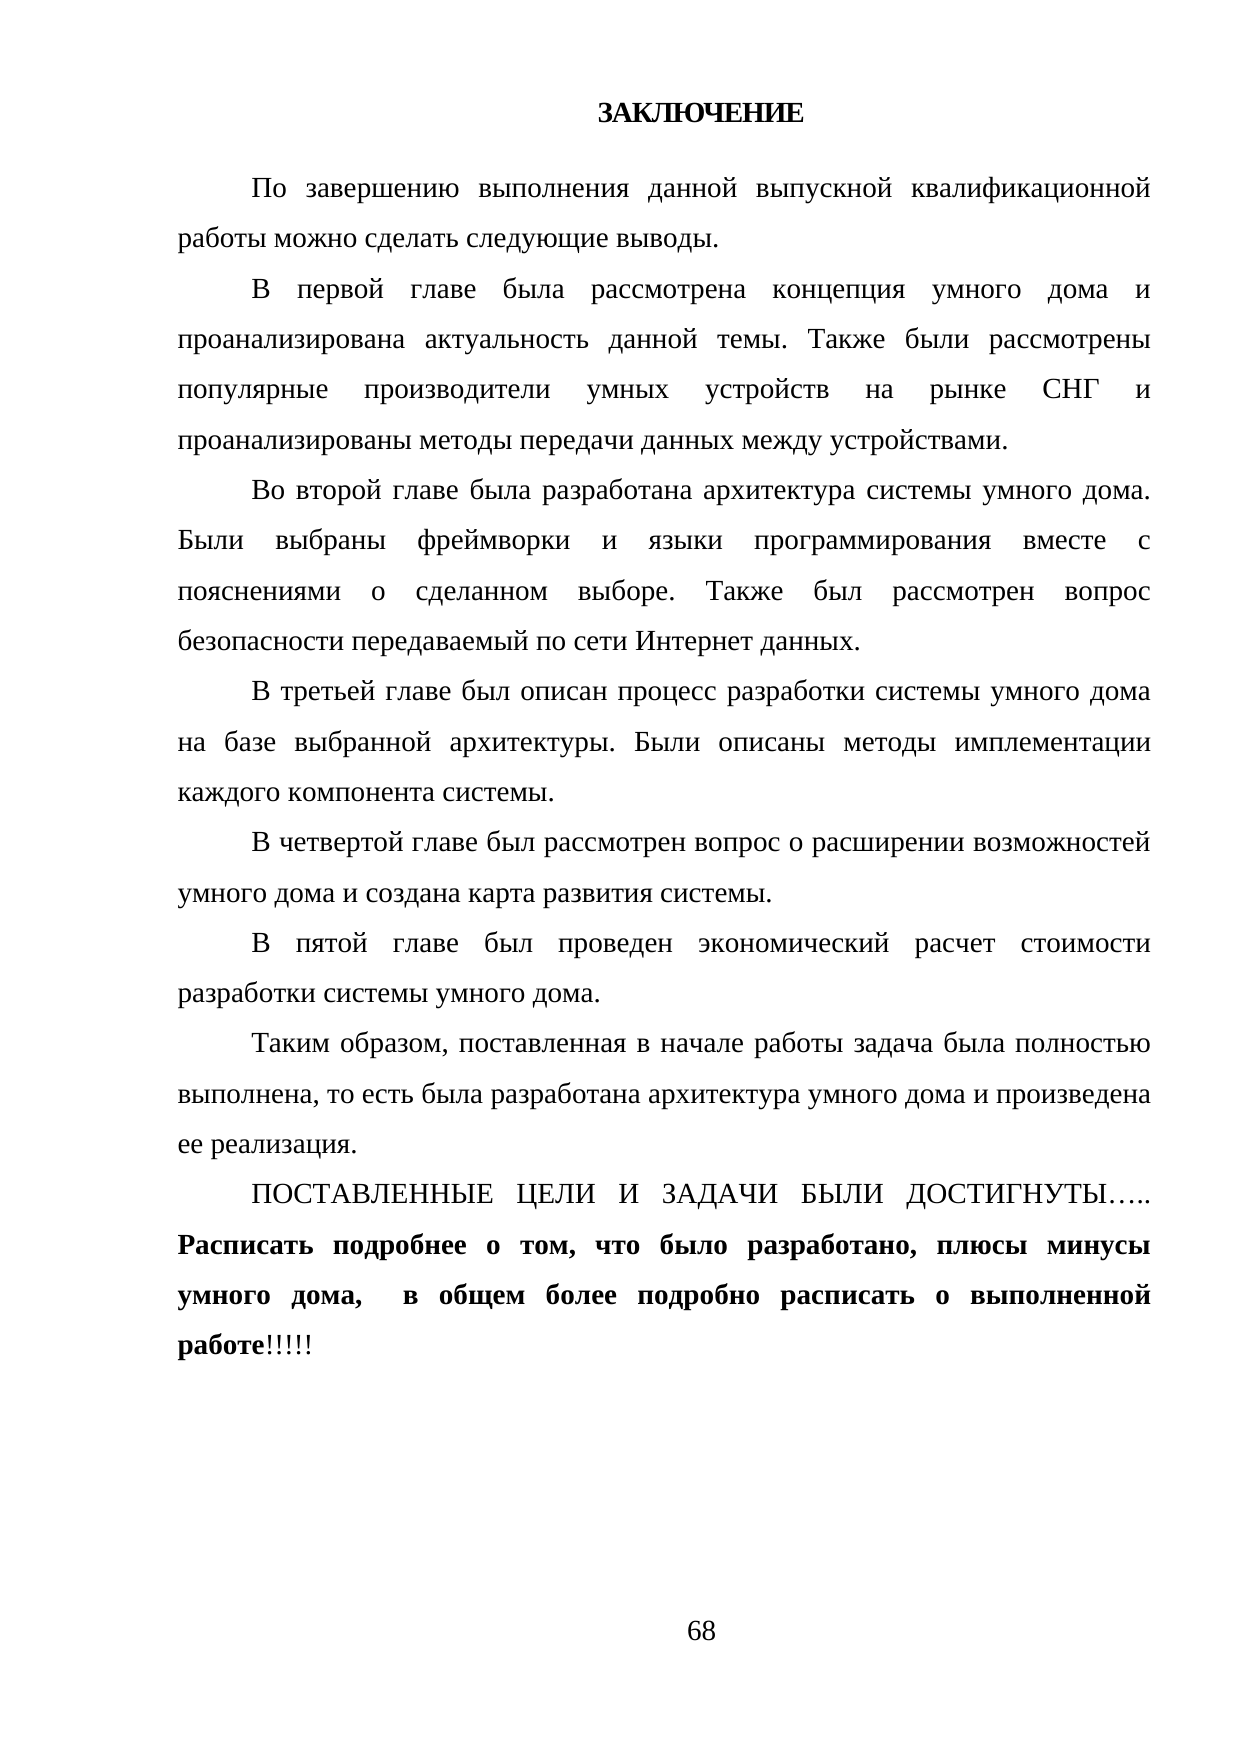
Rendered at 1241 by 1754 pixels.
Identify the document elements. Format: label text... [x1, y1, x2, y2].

text В третьей главе был описан процесс разработки системы умного дома на базе выбранной архитектуры. Были описаны методы имплементации каждого компонента системы. [177, 673, 1152, 808]
text По завершению выполнения данной выпускной квалификационной работы можно сделать следующие выводы. [177, 170, 1152, 254]
text ЗАКЛЮЧЕНИЕ [236, 95, 1093, 128]
text Таким образом, поставленная в начале работы задача была полностью выполнена, то есть была разработана архитектура умного дома и произведена ее реализация. [177, 1026, 1152, 1160]
text В первой главе была рассмотрена концепция умного дома и проанализирована актуальность данной темы. Также были рассмотрены популярные производители умных устройств на рынке СНГ и проанализированы методы передачи данных между устройствами. [177, 271, 1152, 455]
text В пятой главе был проведен экономический расчет стоимости разработки системы умного дома. [177, 925, 1152, 1009]
text Во второй главе была разработана архитектура системы умного дома. Были выбраны фреймворки и языки программирования вместе с пояснениями о сделанном выборе. Также был рассмотрен вопрос безопасности передаваемый по сети Интернет данных. [177, 472, 1152, 657]
text ПОСТАВЛЕННЫЕ ЦЕЛИ И ЗАДАЧИ БЫЛИ ДОСТИГНУТЫ….. Расписать подробнее о том, что было разработано, плюсы минусы умного дома, в общем более подробно расписать о выполненной работе!!!!! [177, 1177, 1152, 1361]
text В четвертой главе был рассмотрен вопрос о расширении возможностей умного дома и создана карта развития системы. [177, 824, 1152, 908]
